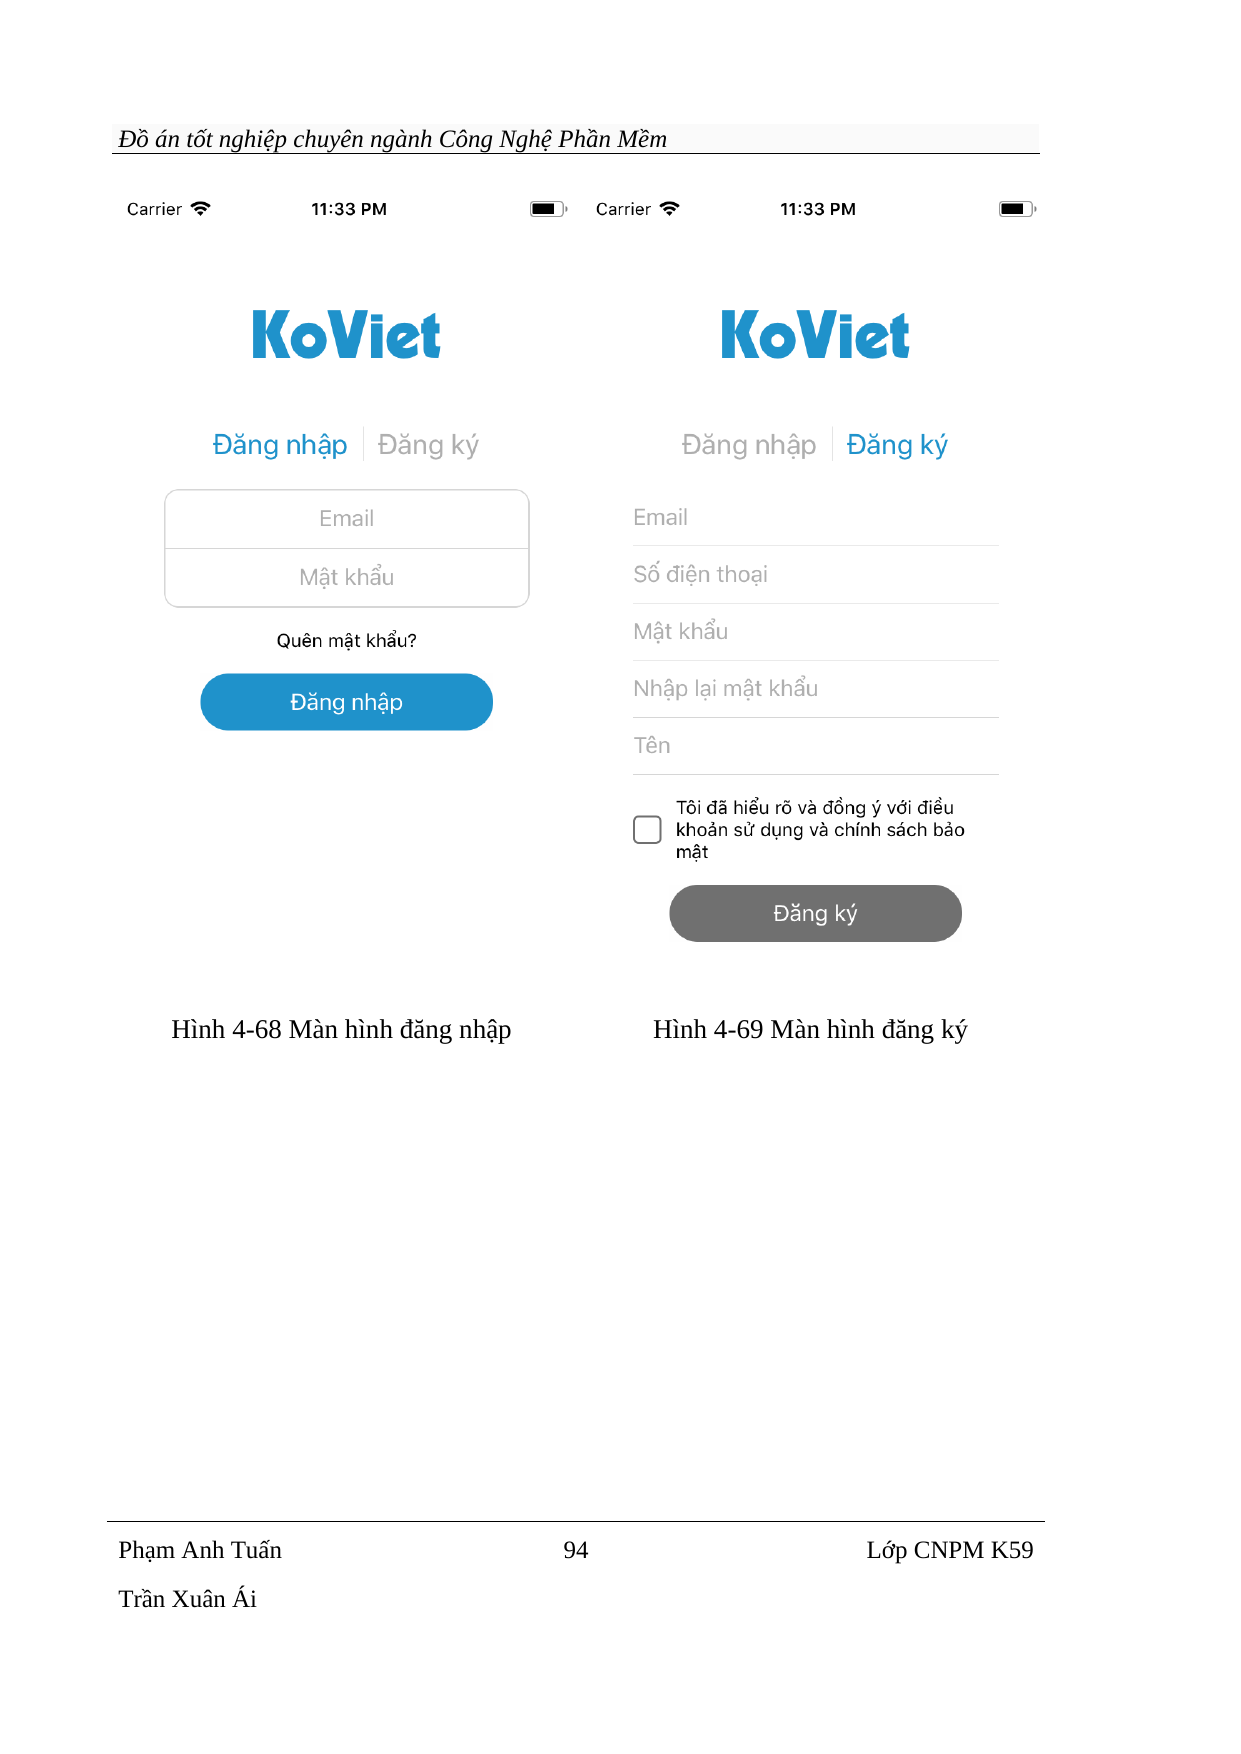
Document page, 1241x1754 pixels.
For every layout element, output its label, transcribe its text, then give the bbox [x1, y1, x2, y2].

picture [587, 194, 1044, 1005]
picture [118, 194, 575, 1005]
